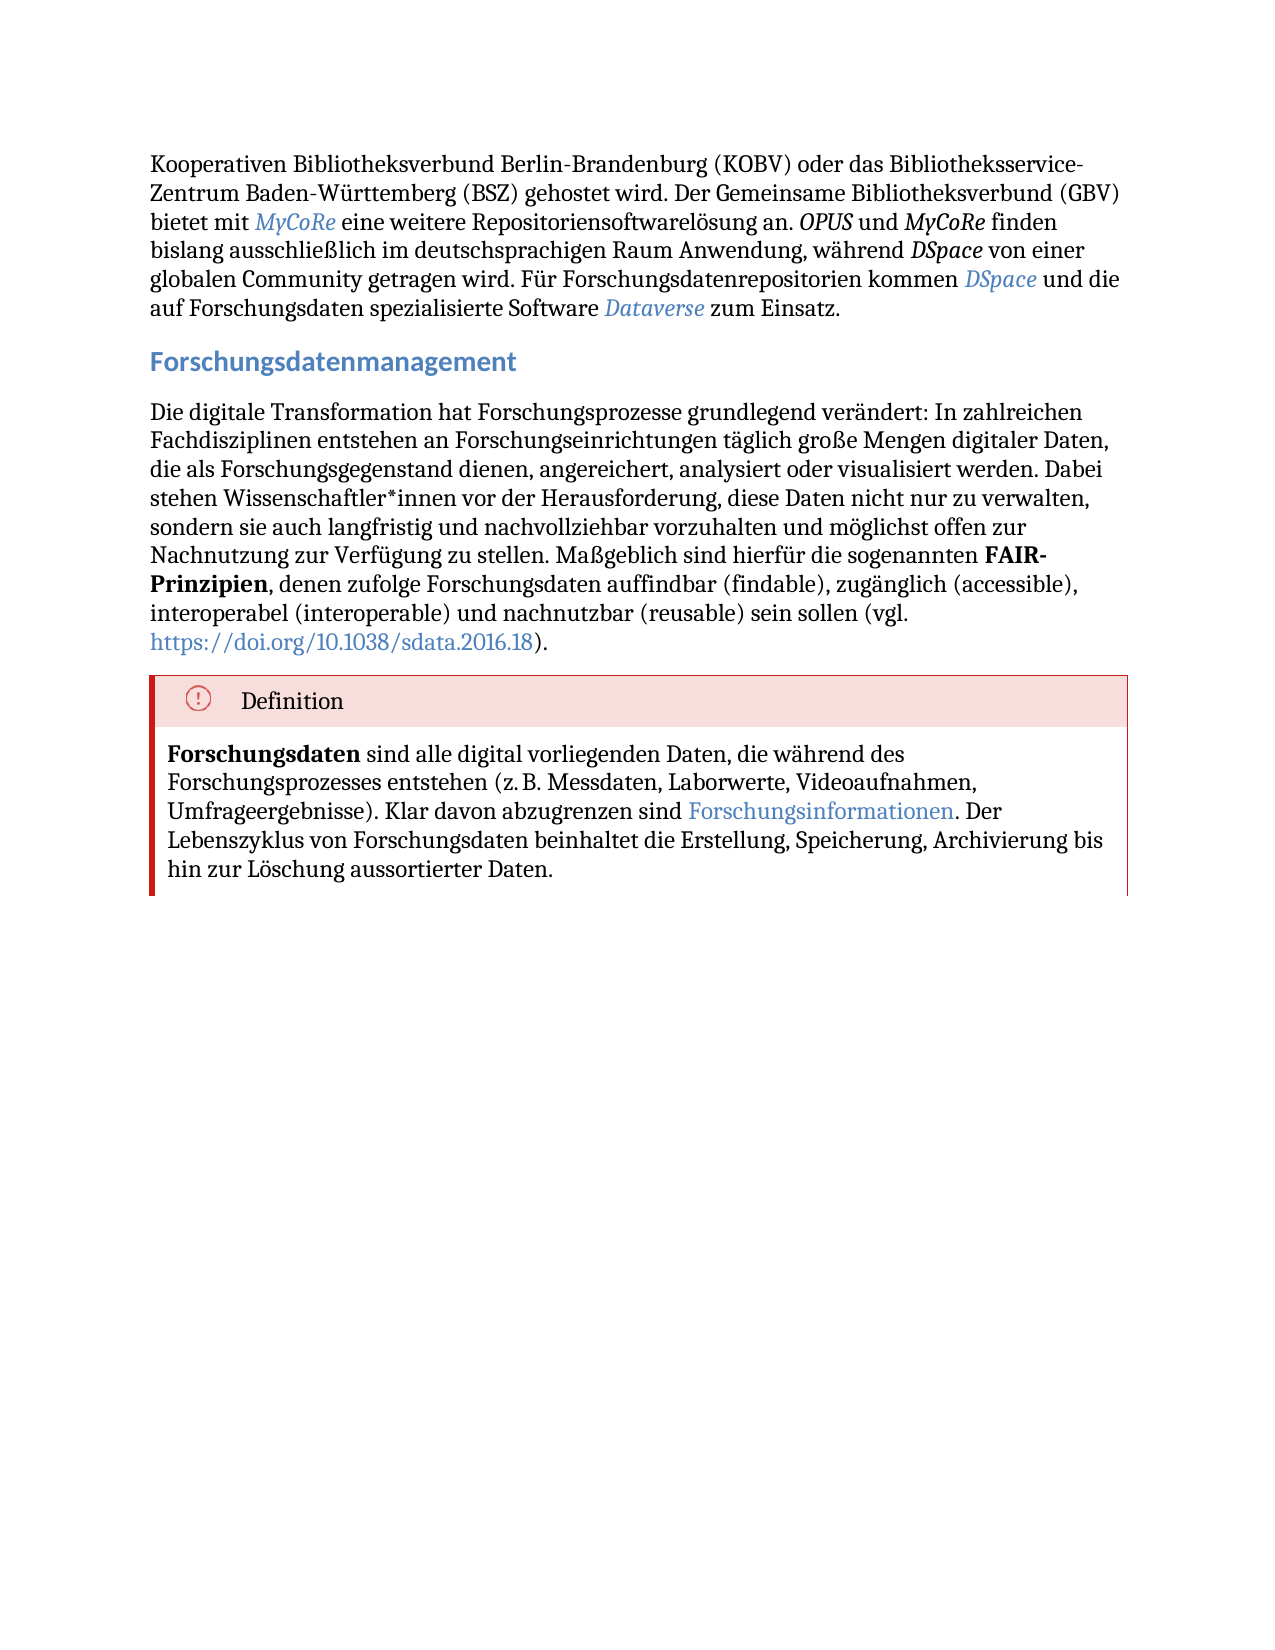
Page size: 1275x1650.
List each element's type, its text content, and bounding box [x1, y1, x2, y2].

table_header Definition [155, 676, 1127, 727]
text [150, 150, 1125, 322]
text Die digitale Transformation hat Forschungsprozesse grundlegend verändert: In zahlreichen Fachdisziplinen entstehen an Forschungseinrichtungen täglich große Mengen digitaler Daten, die als Forschungsgegenstand dienen, angereichert, analysiert oder visualisiert werden. Dabei stehen Wissenschaftler*innen vor der Herausforderung, diese Daten nicht nur zu verwalten, sondern sie auch langfristig und nachvollziehbar vorzuhalten und möglichst offen zur Nachnutzung zur Verfügung zu stellen. Maßgeblich sind hierfür die sogenannten FAIR-Prinzipien, denen zufolge Forschungsdaten auffindbar (findable), zugänglich (accessible), interoperabel (interoperable) und nachnutzbar (reusable) sein sollen (vgl. https://doi.org/10.1038/sdata.2016.18). [150, 398, 1125, 656]
subtitle Forschungsdatenmanagement [150, 343, 1125, 379]
table_cell Forschungsdaten sind alle digital vorliegenden Daten, die während des Forschungsprozesses entstehen (z. B. Messdaten, Laborwerte, Videoaufnahmen, Umfrageergebnisse). Klar davon abzugrenzen sind Forschungsinformationen. Der Lebenszyklus von Forschungsdaten beinhaltet die Erstellung, Speicherung, Archivierung bis hin zur Löschung aussortierter Daten. [155, 727, 1127, 896]
picture [186, 685, 211, 711]
